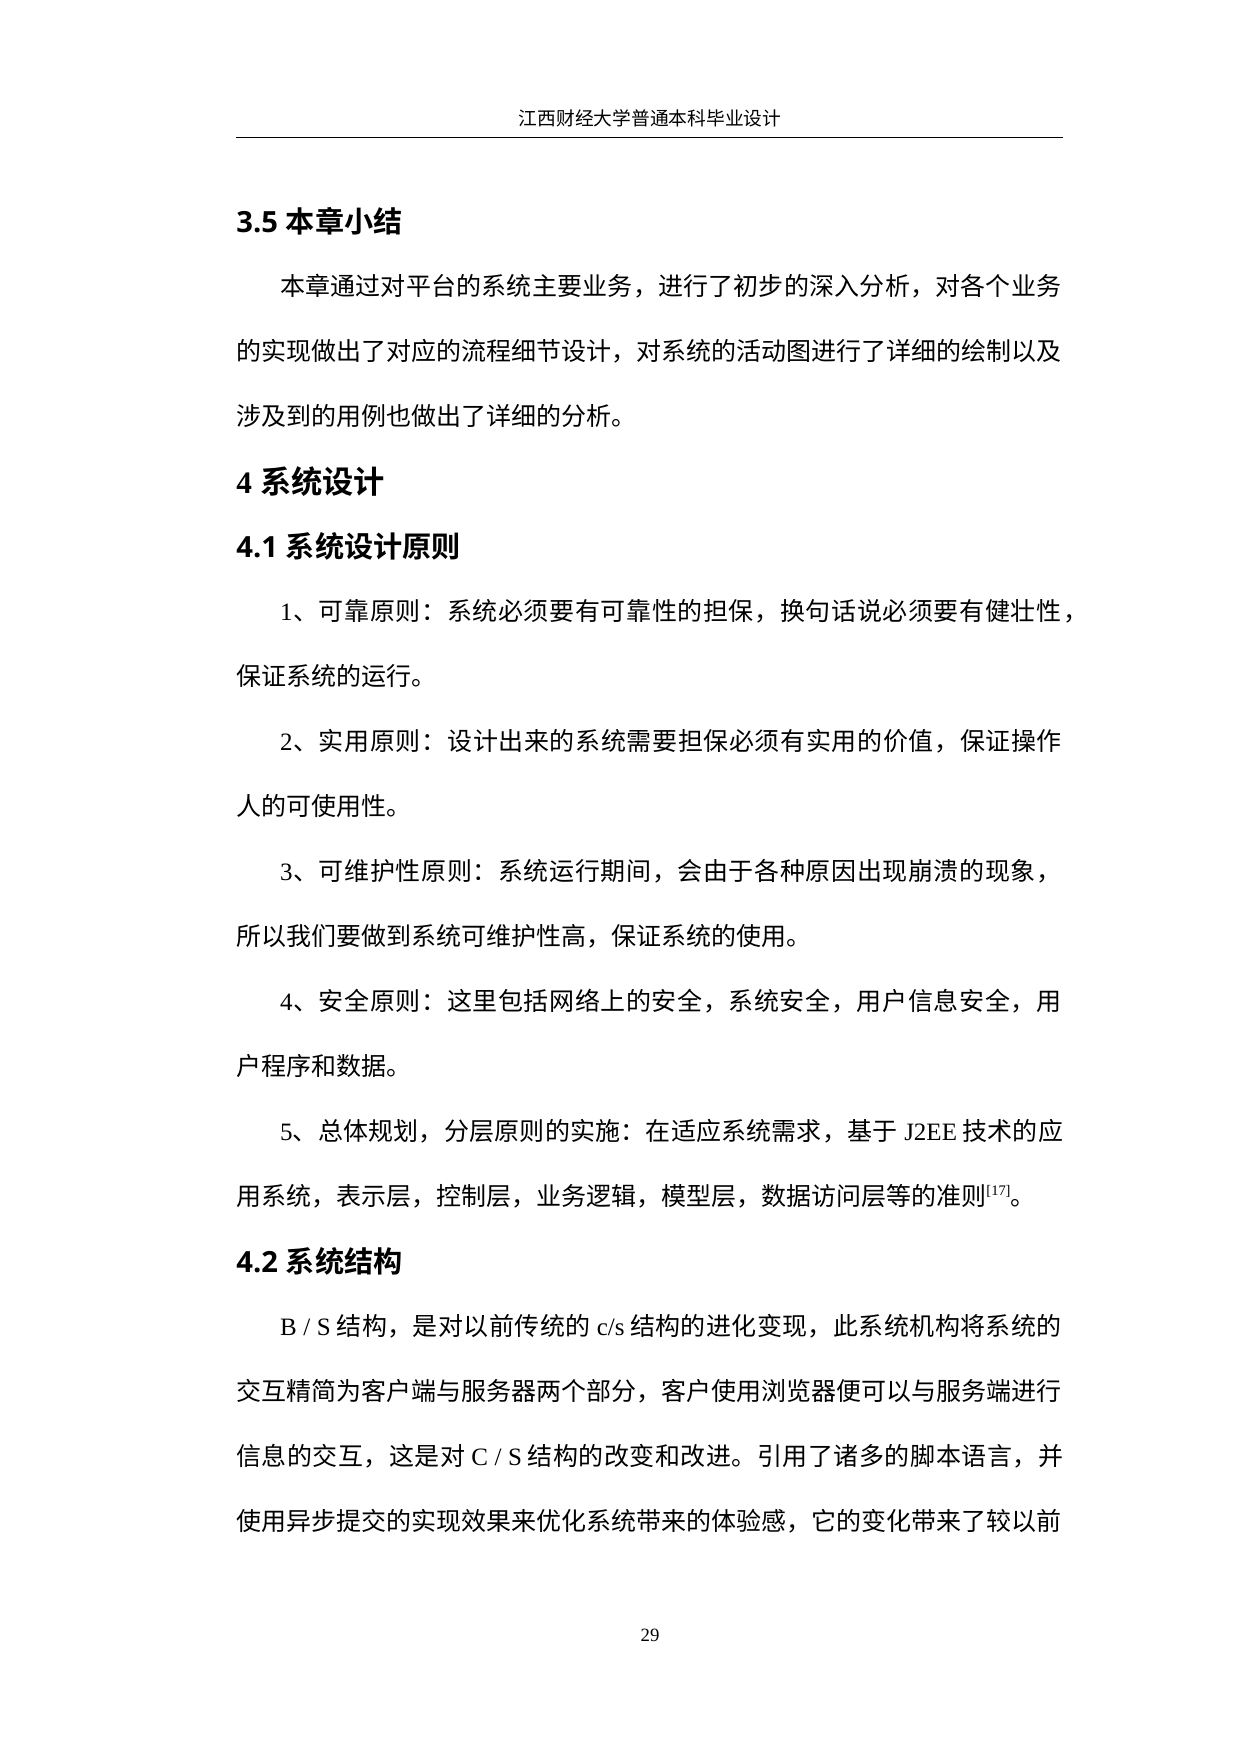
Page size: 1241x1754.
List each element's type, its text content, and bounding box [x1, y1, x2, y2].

subtitle 4.2 系统结构 [236, 1227, 1063, 1292]
text 3、可维护性原则：系统运行期间，会由于各种原因出现崩溃的现象，所以我们要做到系统可维护性高，保证系统的使用。 [236, 837, 1063, 967]
text 4、安全原则：这里包括网络上的安全，系统安全，用户信息安全，用户程序和数据。 [236, 967, 1063, 1097]
text 本章通过对平台的系统主要业务，进行了初步的深入分析，对各个业务的实现做出了对应的流程细节设计，对系统的活动图进行了详细的绘制以及涉及到的用例也做出了详细的分析。 [236, 252, 1063, 447]
subtitle 4.1 系统设计原则 [236, 512, 1063, 577]
text 2、实用原则​​：设计出来的系统需要担保必须有实用的价值，保证操作人的可使用性。 [236, 707, 1063, 837]
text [236, 1292, 1063, 1552]
text 5、总体规划，分层原则的实施：在适应系统需求，基于J2EE技术​​的应用系统，表示层，控制层，业务逻辑，模型层，数据访问层等的准则[17]。 [236, 1097, 1063, 1227]
text 1、可靠原则：系统必须要有可靠性的担保，换句话说必须要有健壮性，保证系统的运行。 [236, 577, 1063, 707]
subtitle 4 系统设计 [236, 447, 1063, 512]
subtitle 3.5 本章小结 [236, 187, 1063, 252]
